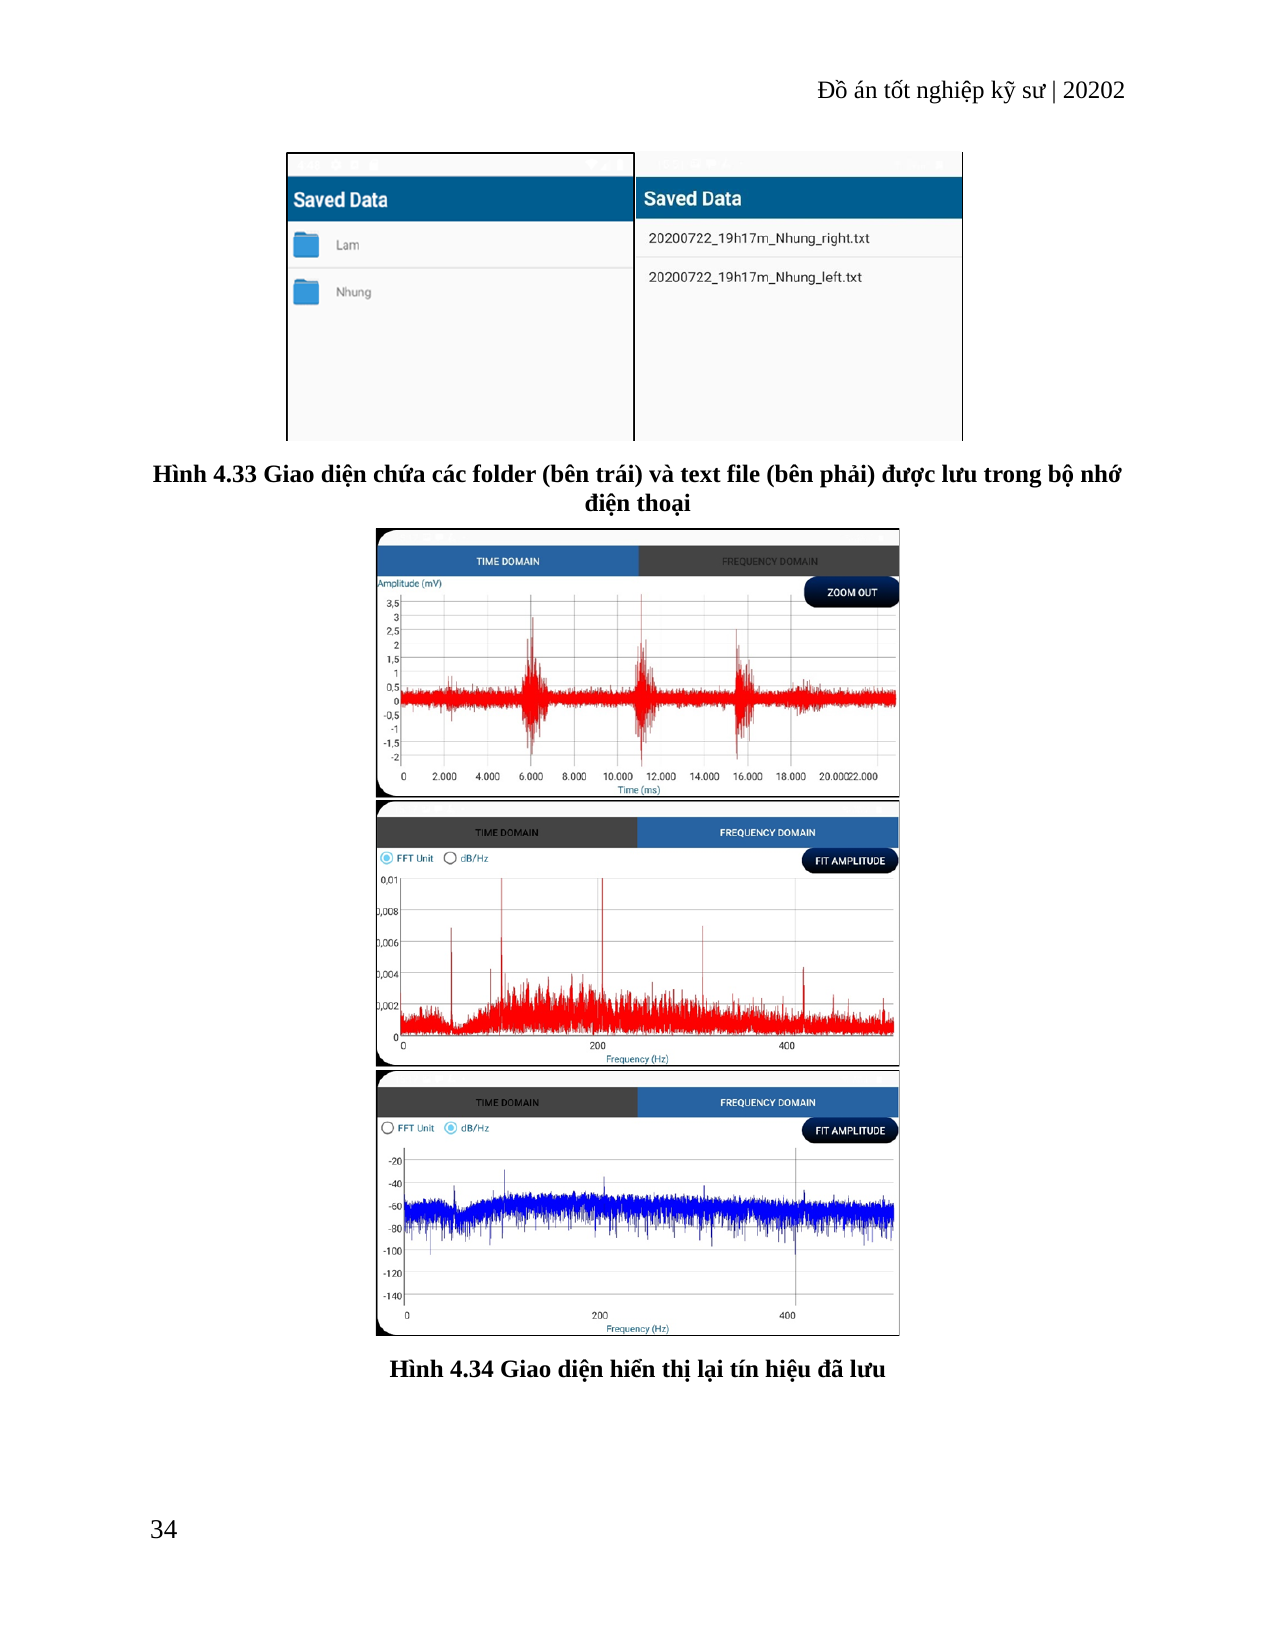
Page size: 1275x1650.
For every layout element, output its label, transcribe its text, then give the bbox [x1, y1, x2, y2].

picture [250, 150, 1025, 441]
picture [375, 528, 900, 1336]
